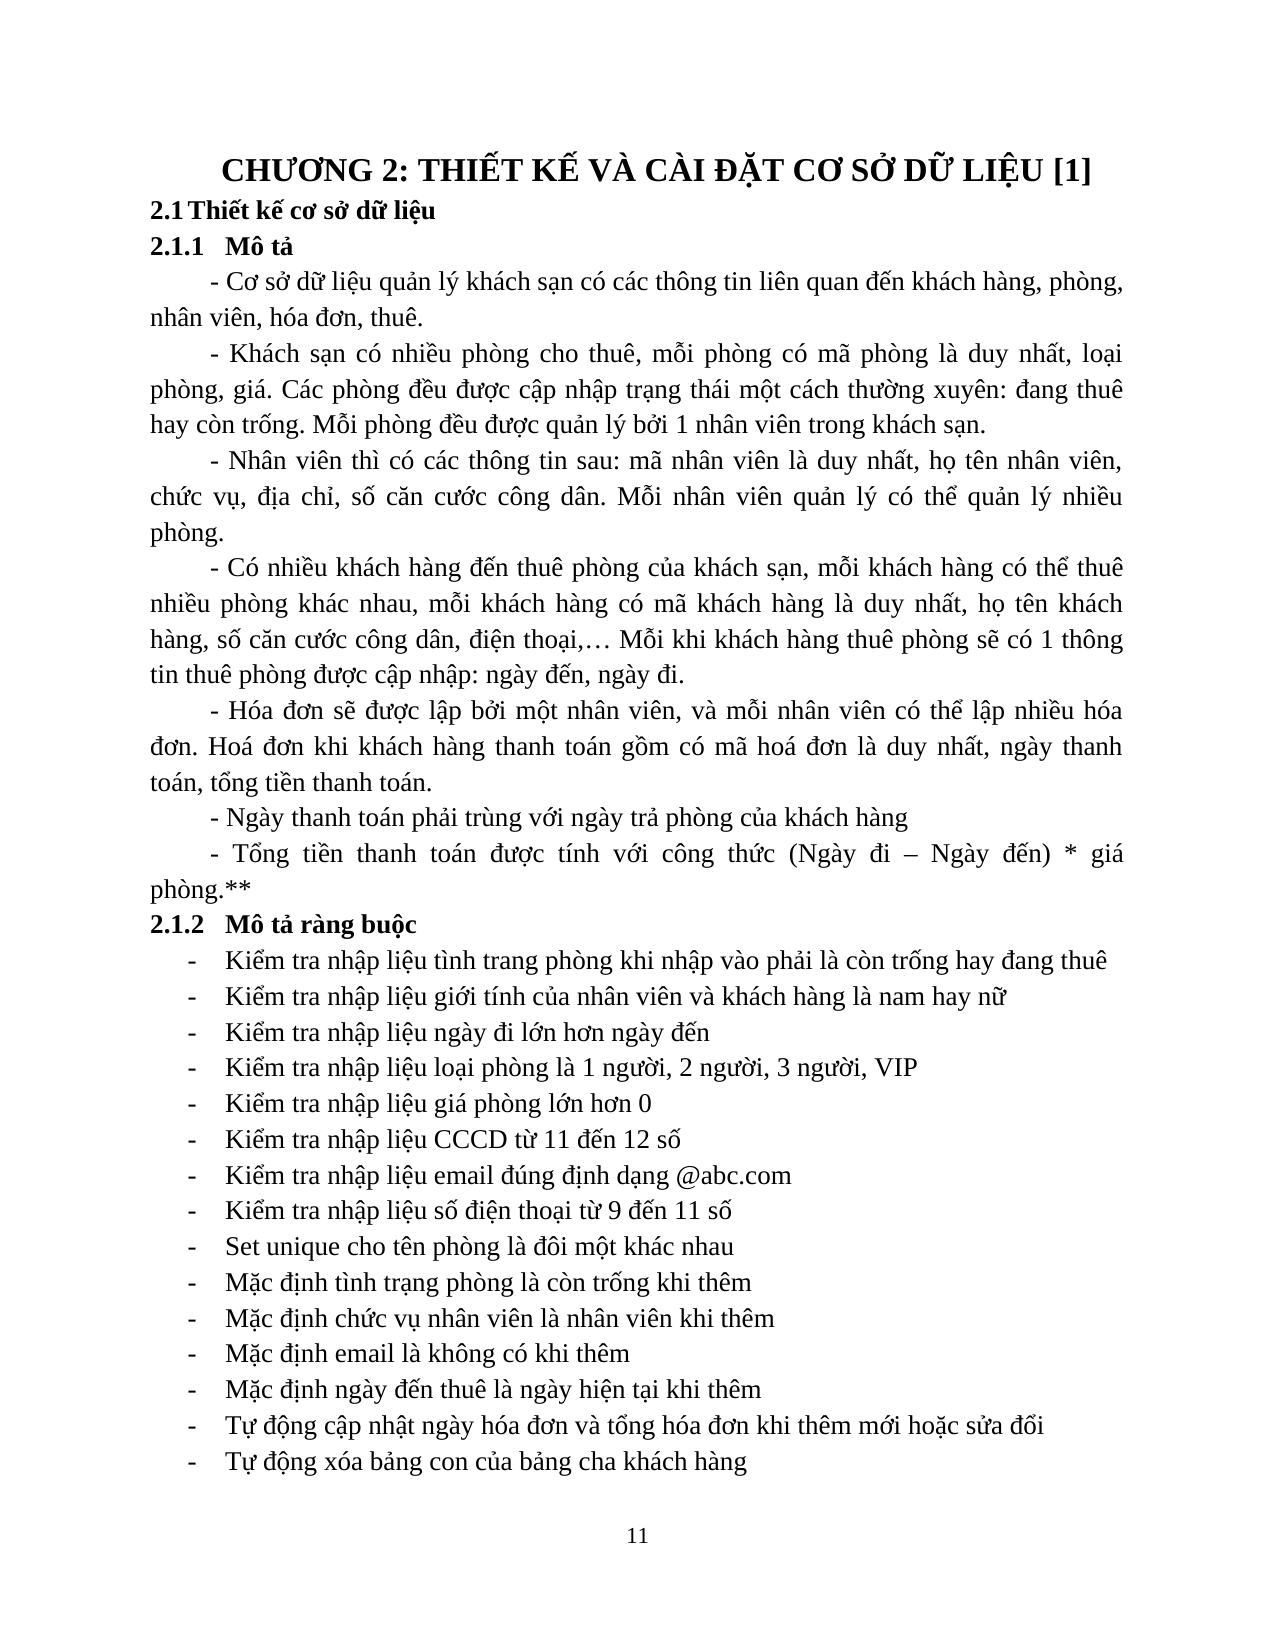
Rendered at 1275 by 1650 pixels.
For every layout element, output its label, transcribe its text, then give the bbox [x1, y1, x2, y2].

text - Ngày thanh toán phải trùng với ngày trả phòng của khách hàng [150, 801, 1125, 833]
list Mặc định ngày đến thuê là ngày hiện tại khi thêm [187, 1373, 1125, 1404]
list Kiểm tra nhập liệu ngày đi lớn hơn ngày đến [187, 1016, 1125, 1047]
list Kiểm tra nhập liệu số điện thoại từ 9 đến 11 số [187, 1194, 1125, 1226]
list Mặc định chức vụ nhân viên là nhân viên khi thêm [187, 1302, 1125, 1333]
text - Tổng tiền thanh toán được tính với công thức (Ngày đi – Ngày đến) * giá phòng.** [150, 837, 1125, 904]
list Kiểm tra nhập liệu tình trang phòng khi nhập vào phải là còn trống hay đang thuê [187, 944, 1125, 976]
subtitle Thiết kế cơ sở dữ liệu [150, 194, 1125, 225]
list Tự động xóa bảng con của bảng cha khách hàng [187, 1444, 1125, 1476]
subtitle Mô tả ràng buộc [150, 909, 1125, 940]
list Kiểm tra nhập liệu email đúng định dạng @abc.com [187, 1159, 1125, 1190]
list Kiểm tra nhập liệu giới tính của nhân viên và khách hàng là nam hay nữ [187, 980, 1125, 1011]
list Mặc định tình trạng phòng là còn trống khi thêm [187, 1266, 1125, 1297]
list Set unique cho tên phòng là đôi một khác nhau [187, 1230, 1125, 1261]
subtitle Mô tả [150, 230, 1125, 261]
text - Cơ sở dữ liệu quản lý khách sạn có các thông tin liên quan đến khách hàng, phòng, nhân viên, hóa đơn, thuê. [150, 266, 1125, 332]
list Kiểm tra nhập liệu loại phòng là 1 người, 2 người, 3 người, VIP [187, 1052, 1125, 1083]
list Kiểm tra nhập liệu CCCD từ 11 đến 12 số [187, 1123, 1125, 1154]
text - Hóa đơn sẽ được lập bởi một nhân viên, và mỗi nhân viên có thể lập nhiều hóa đơn. Hoá đơn khi khách hàng thanh toán gồm có mã hoá đơn là duy nhất, ngày thanh toán, tổng tiền thanh toán. [150, 694, 1125, 797]
subtitle CHƯƠNG 2: THIẾT KẾ VÀ CÀI ĐẶT CƠ SỞ DỮ LIỆU [187, 150, 1125, 188]
list Kiểm tra nhập liệu giá phòng lớn hơn 0 [187, 1087, 1125, 1118]
text - Khách sạn có nhiều phòng cho thuê, mỗi phòng có mã phòng là duy nhất, loại phòng, giá. Các phòng đều được cập nhập trạng thái một cách thường xuyên: đang thuê hay còn trống. Mỗi phòng đều được quản lý bởi 1 nhân viên trong khách sạn. [150, 337, 1125, 439]
list Tự động cập nhật ngày hóa đơn và tổng hóa đơn khi thêm mới hoặc sửa đổi [187, 1409, 1125, 1440]
text - Nhân viên thì có các thông tin sau: mã nhân viên là duy nhất, họ tên nhân viên, chức vụ, địa chỉ, số căn cước công dân. Mỗi nhân viên quản lý có thể quản lý nhiều phòng. [150, 444, 1125, 547]
list Mặc định email là không có khi thêm [187, 1337, 1125, 1368]
text - Có nhiều khách hàng đến thuê phòng của khách sạn, mỗi khách hàng có thể thuê nhiều phòng khác nhau, mỗi khách hàng có mã khách hàng là duy nhất, họ tên khách hàng, số căn cước công dân, điện thoại,… Mỗi khi khách hàng thuê phòng sẽ có 1 thông tin thuê phòng được cập nhập: ngày đến, ngày đi. [150, 551, 1125, 690]
